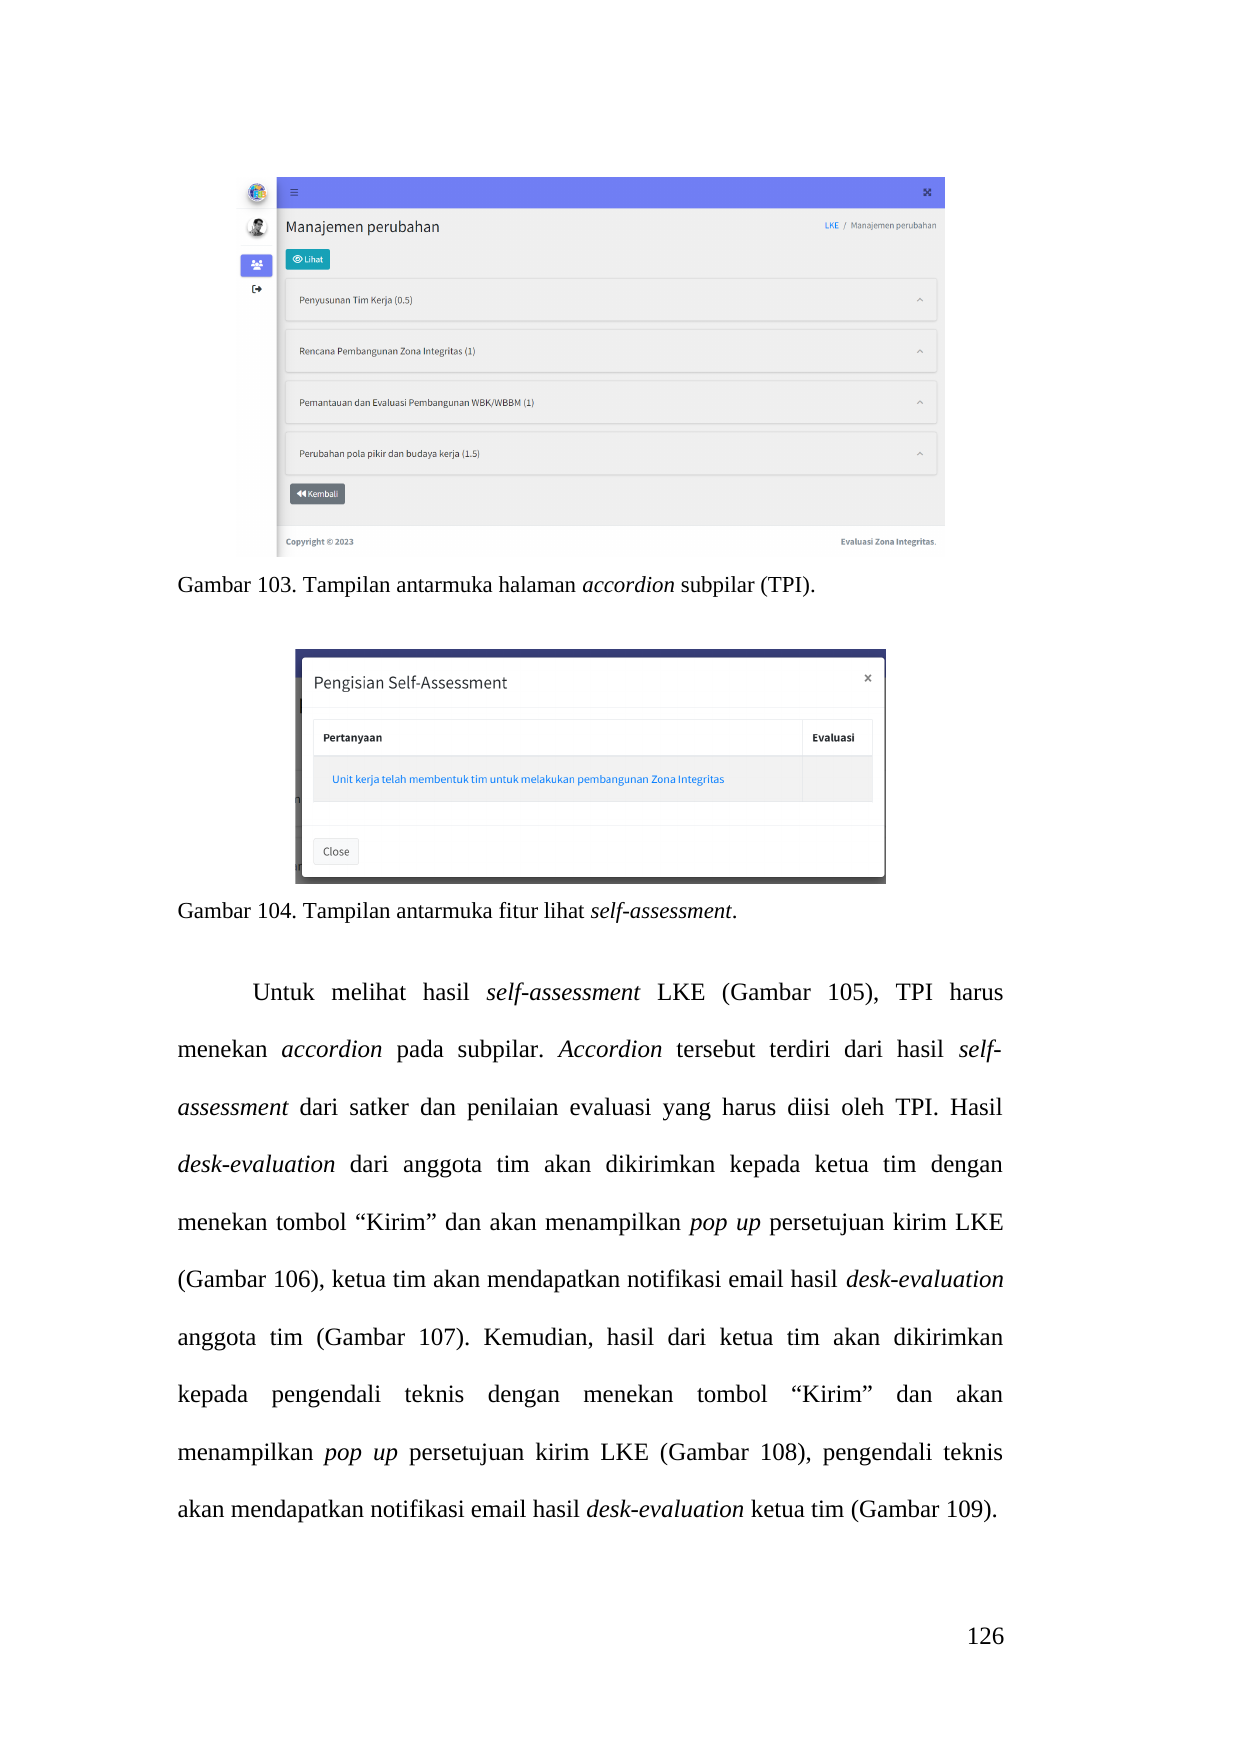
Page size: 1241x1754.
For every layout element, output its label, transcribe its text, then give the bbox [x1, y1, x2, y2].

text Gambar 103. Tampilan antarmuka halaman accordion subpilar (TPI). [177, 571, 1004, 597]
text Gambar 104. Tampilan antarmuka fitur lihat self-assessment. [177, 898, 1004, 924]
text Untuk melihat hasil self-assessment LKE (Gambar 105), TPI harus menekan accordion pada subpilar. Accordion tersebut terdiri dari hasil self-assessment dari satker dan penilaian evaluasi yang harus diisi oleh TPI. Hasil desk-evaluation dari anggota tim akan dikirimkan kepada ketua tim dengan menekan tombol “Kirim” dan akan menampilkan pop up persetujuan kirim LKE (Gambar 106), ketua tim akan mendapatkan notifikasi email hasil desk-evaluation anggota tim (Gambar 107). Kemudian, hasil dari ketua tim akan dikirimkan kepada pengendali teknis dengan menekan tombol “Kirim” dan akan menampilkan pop up persetujuan kirim LKE (Gambar 108), pengendali teknis akan mendapatkan notifikasi email hasil desk-evaluation ketua tim (Gambar 109). [177, 977, 1004, 1523]
picture [236, 177, 945, 557]
picture [295, 649, 886, 884]
